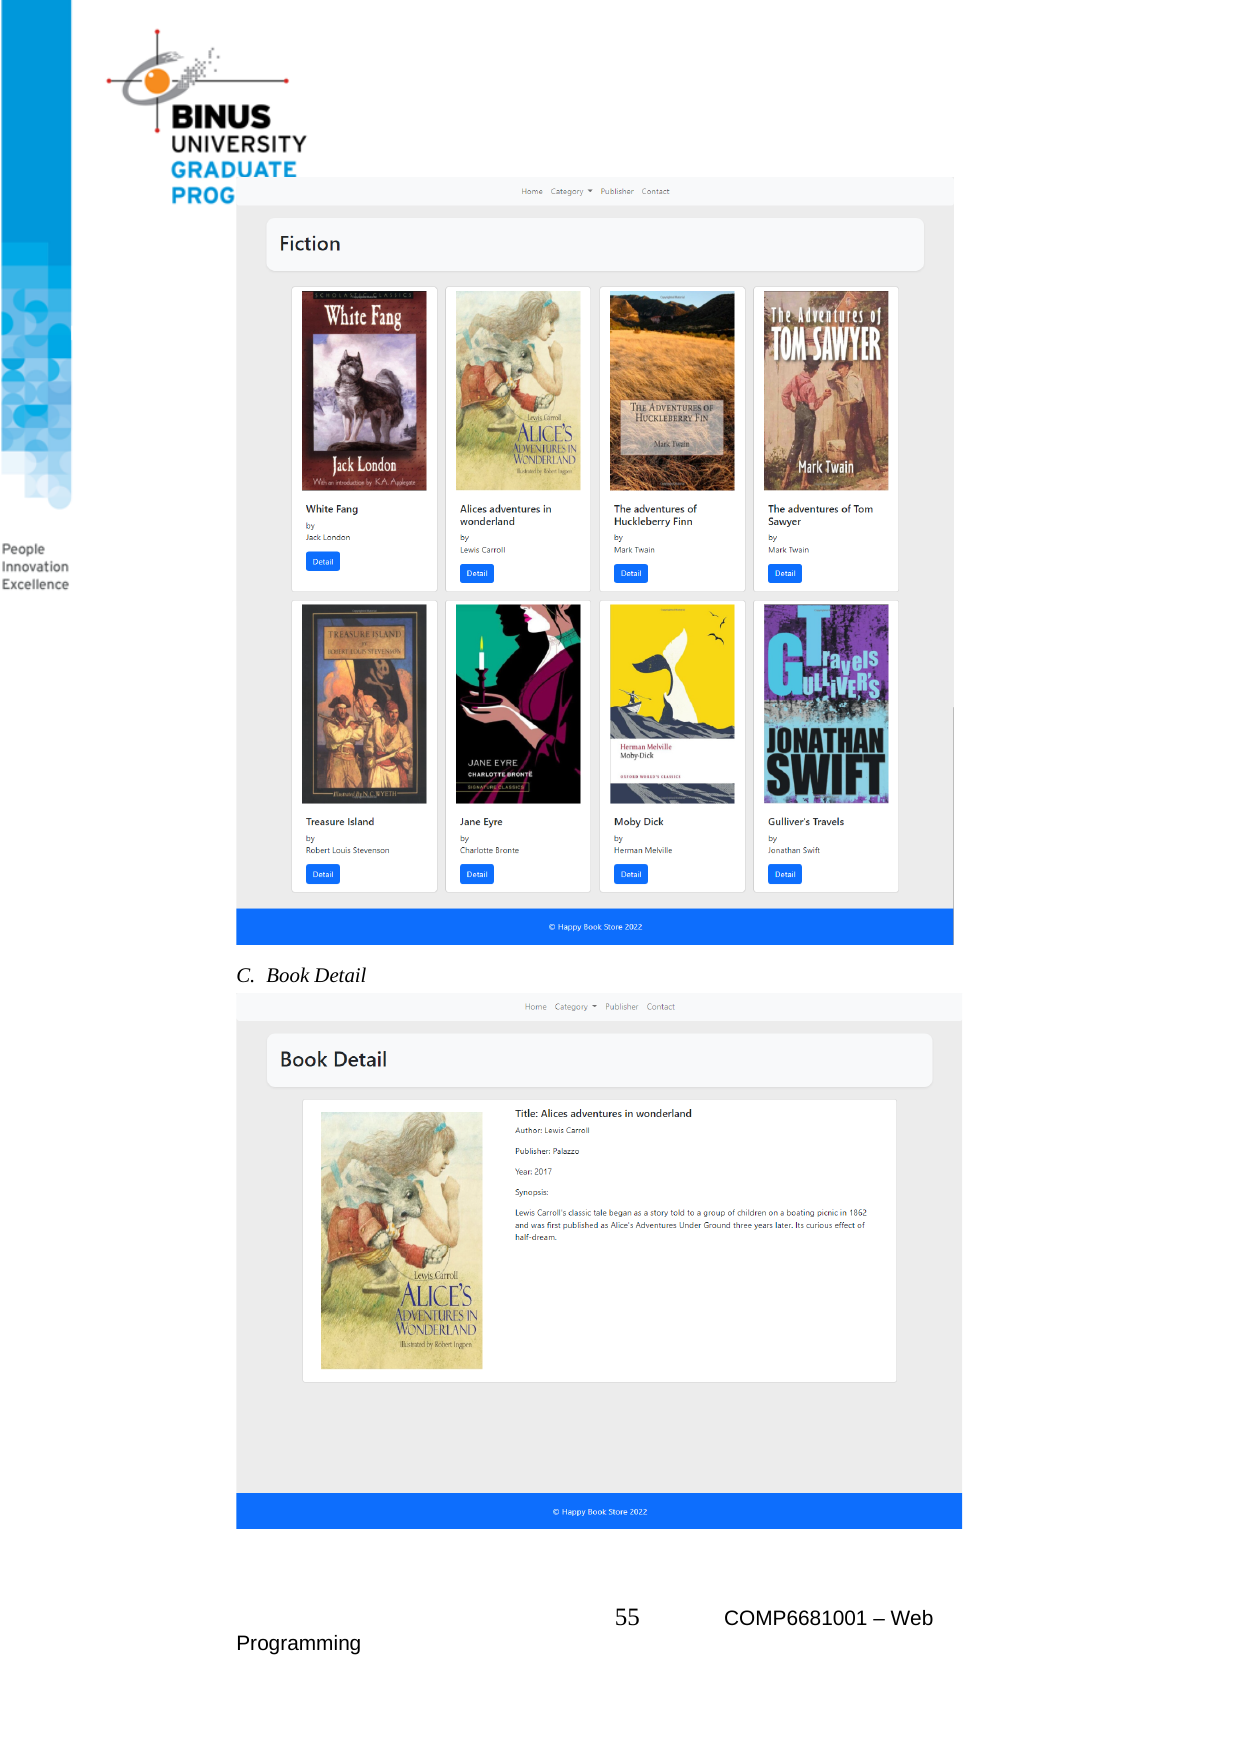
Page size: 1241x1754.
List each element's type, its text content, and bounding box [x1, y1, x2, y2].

picture [0, 0, 954, 945]
subtitle Book Detail [236, 963, 1063, 987]
picture [236, 993, 963, 1529]
